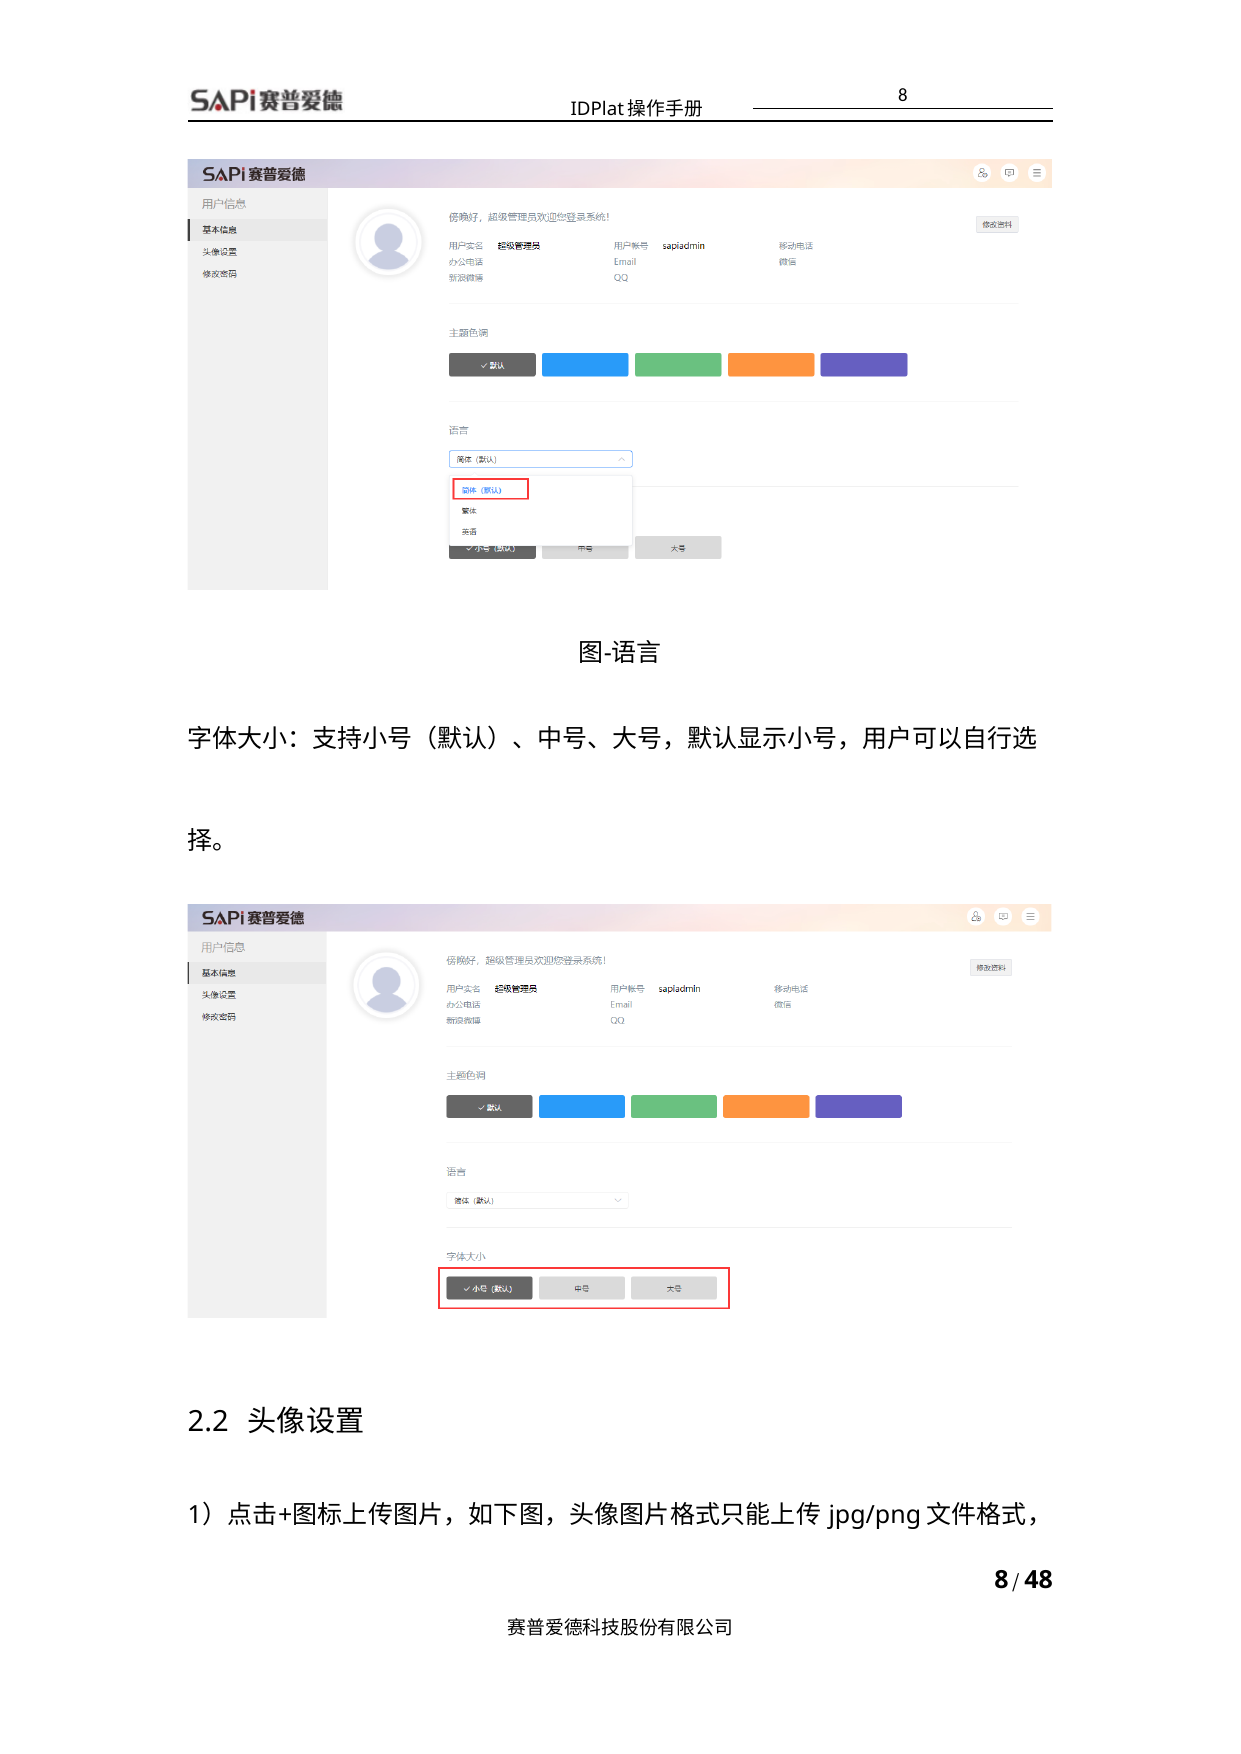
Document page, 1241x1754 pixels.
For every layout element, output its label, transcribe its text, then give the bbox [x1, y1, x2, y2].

picture [187, 82, 346, 116]
text 图-语言 [187, 616, 1053, 684]
picture [187, 904, 1052, 1318]
text 字体大小：支持小号（默认）、中号、大号，默认显示小号，用户可以自行选择。 [187, 702, 1053, 872]
subtitle 头像设置 [187, 1384, 1053, 1452]
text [187, 1479, 1053, 1547]
picture [187, 159, 1052, 590]
